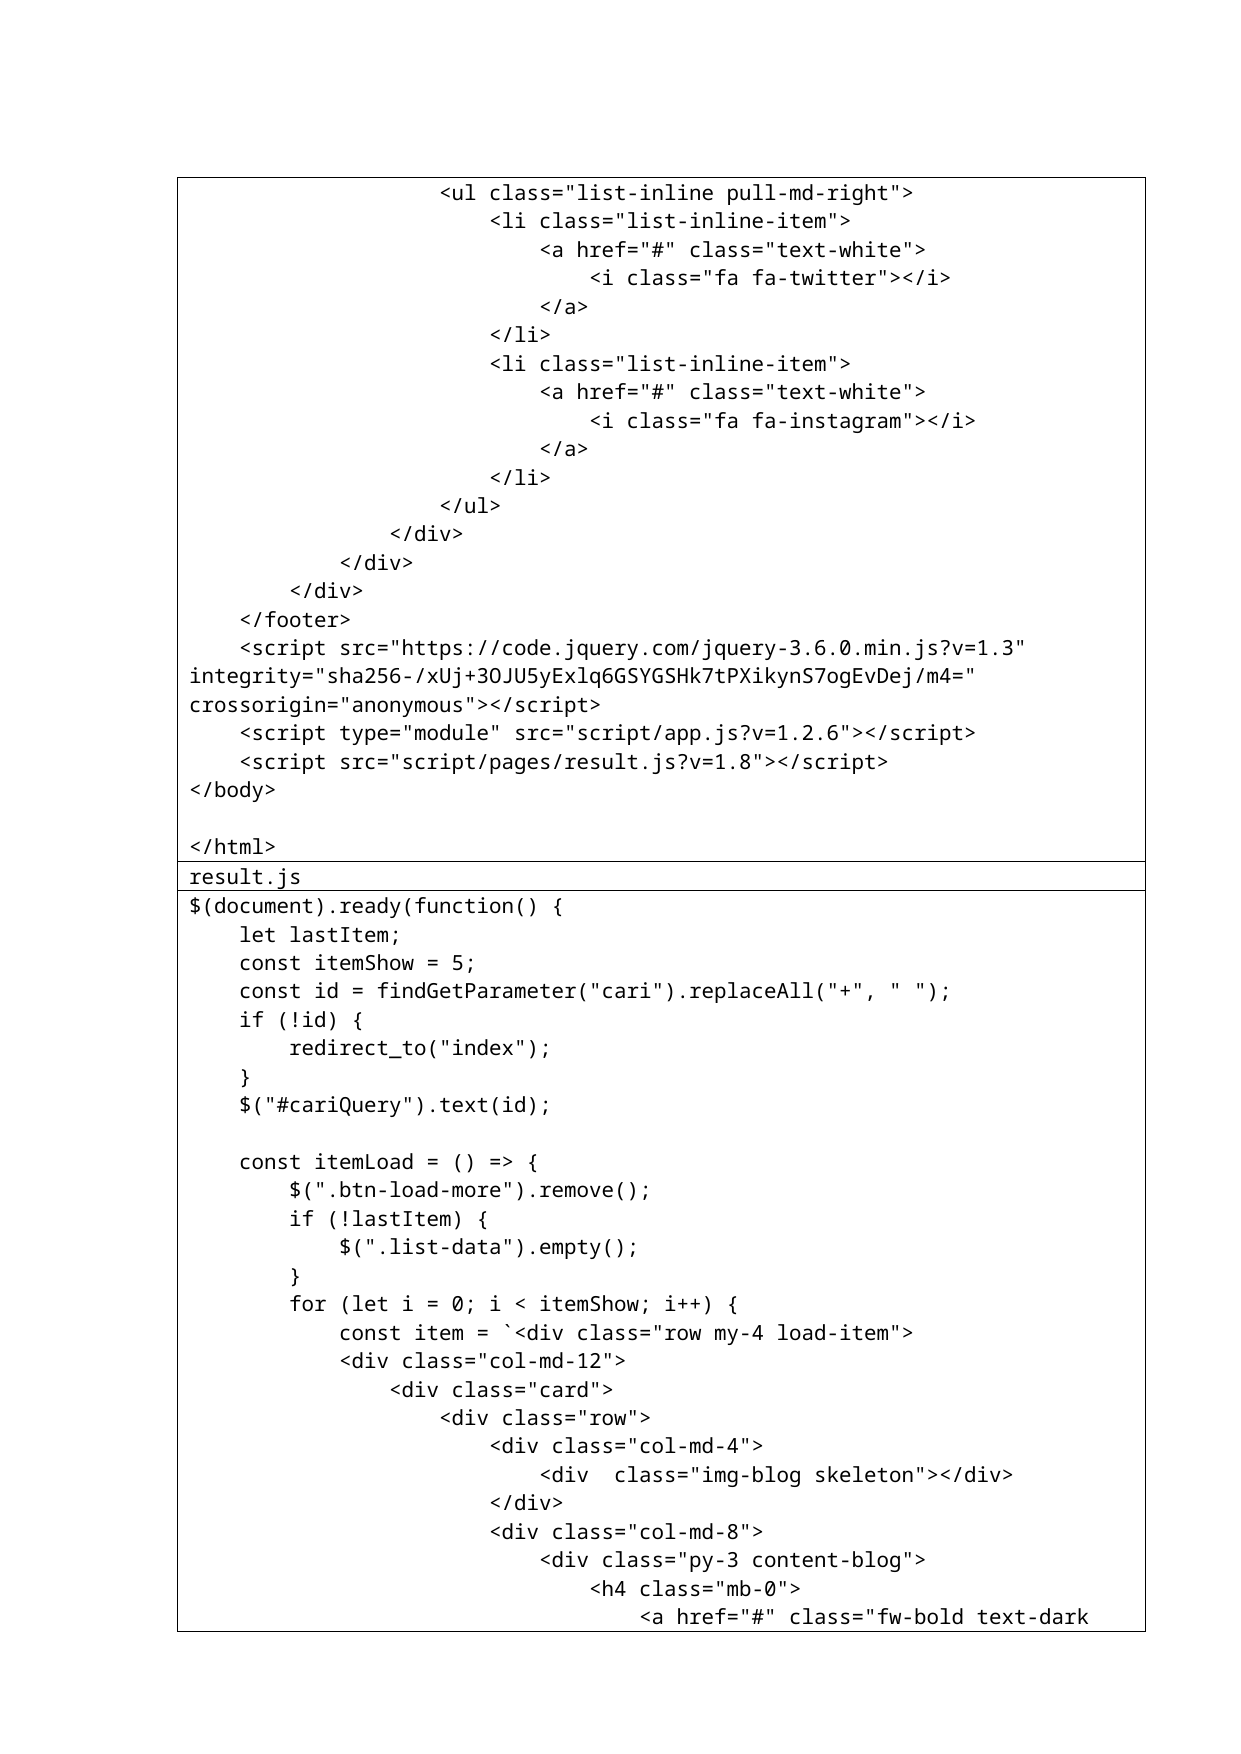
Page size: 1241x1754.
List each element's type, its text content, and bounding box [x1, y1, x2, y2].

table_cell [178, 891, 1145, 1631]
table_cell result.js [178, 862, 1145, 890]
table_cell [178, 178, 1145, 861]
